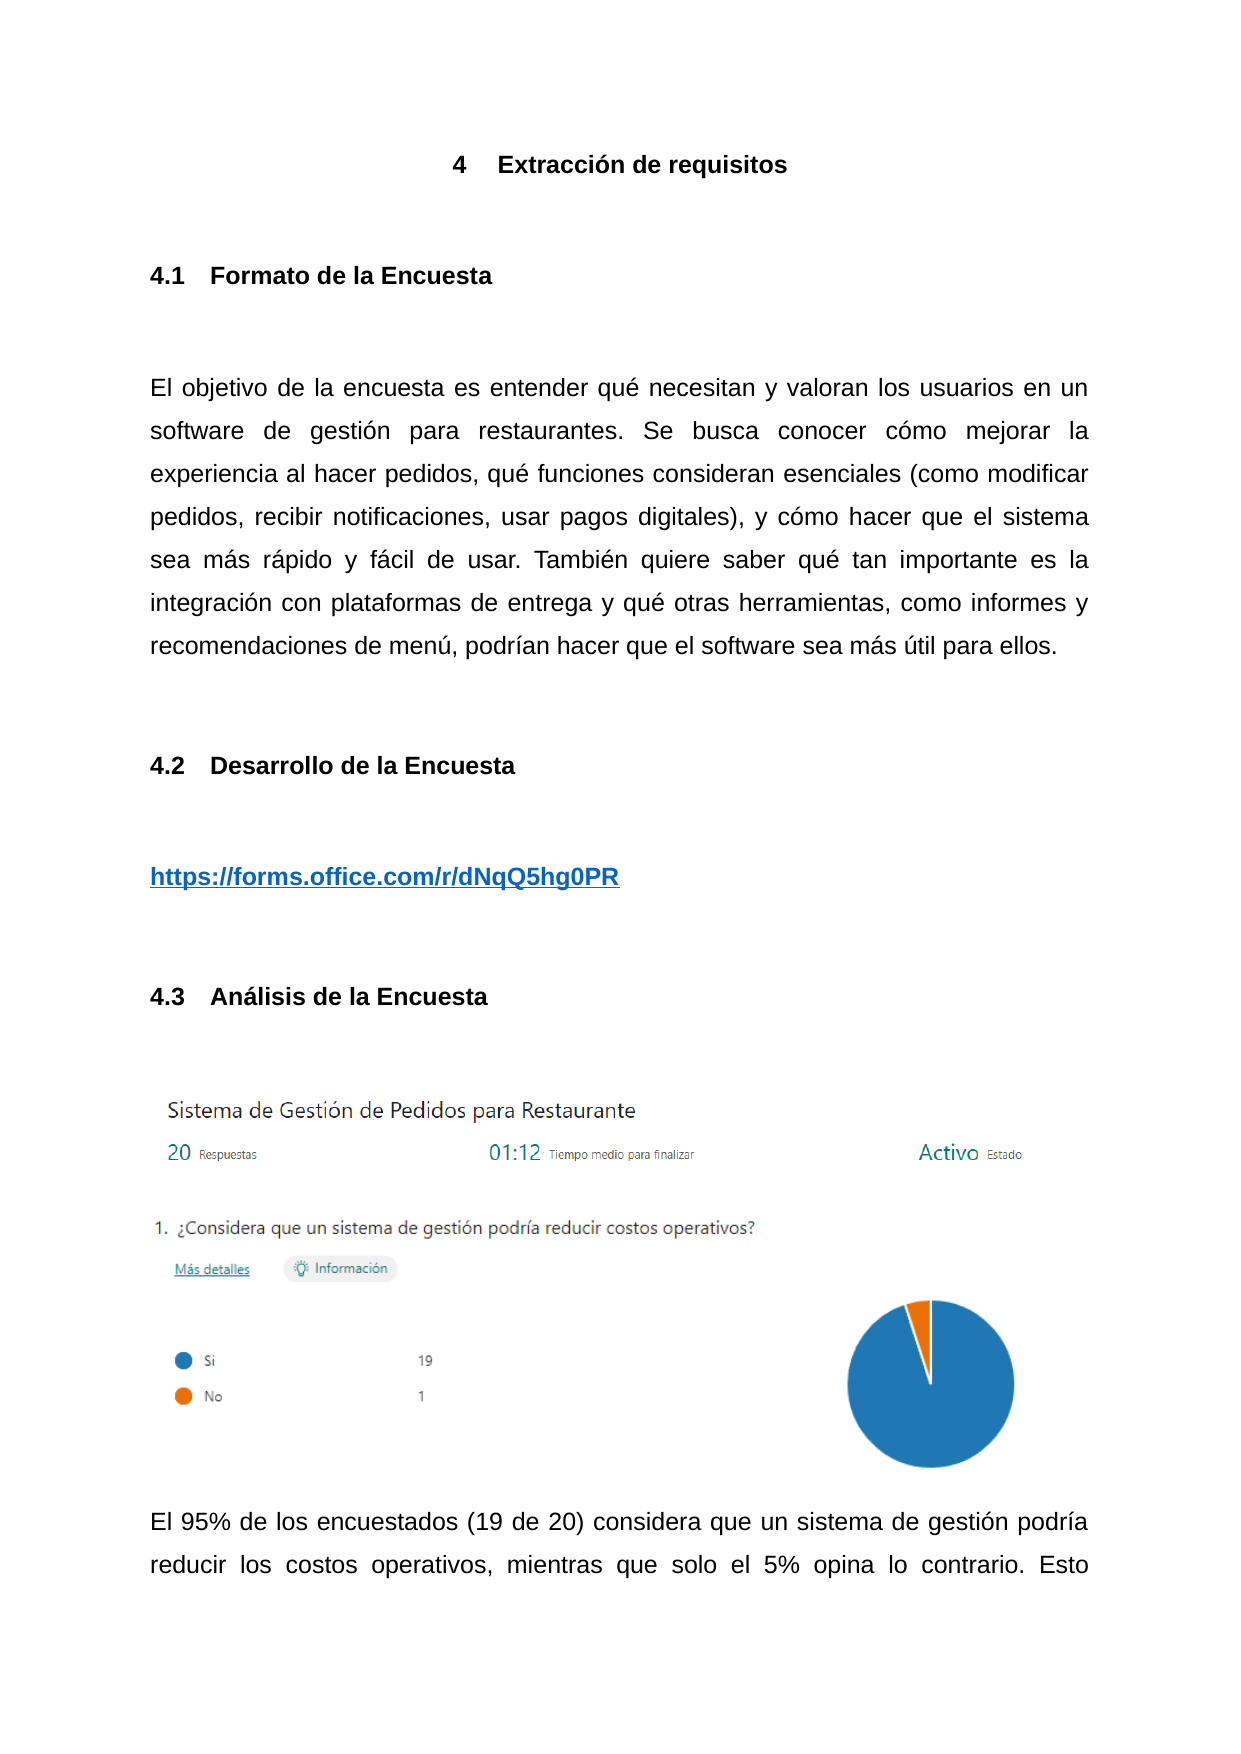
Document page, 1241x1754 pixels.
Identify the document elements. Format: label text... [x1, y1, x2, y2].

text El objetivo de la encuesta es entender qué necesitan y valoran los usuarios en un software de gestión para restaurantes. Se busca conocer cómo mejorar la experiencia al hacer pedidos, qué funciones consideran esenciales (como modificar pedidos, recibir notificaciones, usar pagos digitales), y cómo hacer que el sistema sea más rápido y fácil de usar. También quiere saber qué tan importante es la integración con plataformas de entrega y qué otras herramientas, como informes y recomendaciones de menú, podrían hacer que el software sea más útil para ellos. [150, 372, 1090, 660]
subtitle Análisis de la Encuesta [150, 982, 1090, 1010]
picture [150, 1092, 1036, 1180]
subtitle Extracción de requisitos [150, 150, 1090, 179]
subtitle Desarrollo de la Encuesta [150, 751, 1090, 779]
text https://forms.office.com/r/dNqQ5hg0PR [150, 862, 1090, 891]
picture [150, 1210, 1036, 1477]
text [150, 1507, 1090, 1579]
subtitle Formato de la Encuesta [150, 261, 1090, 290]
